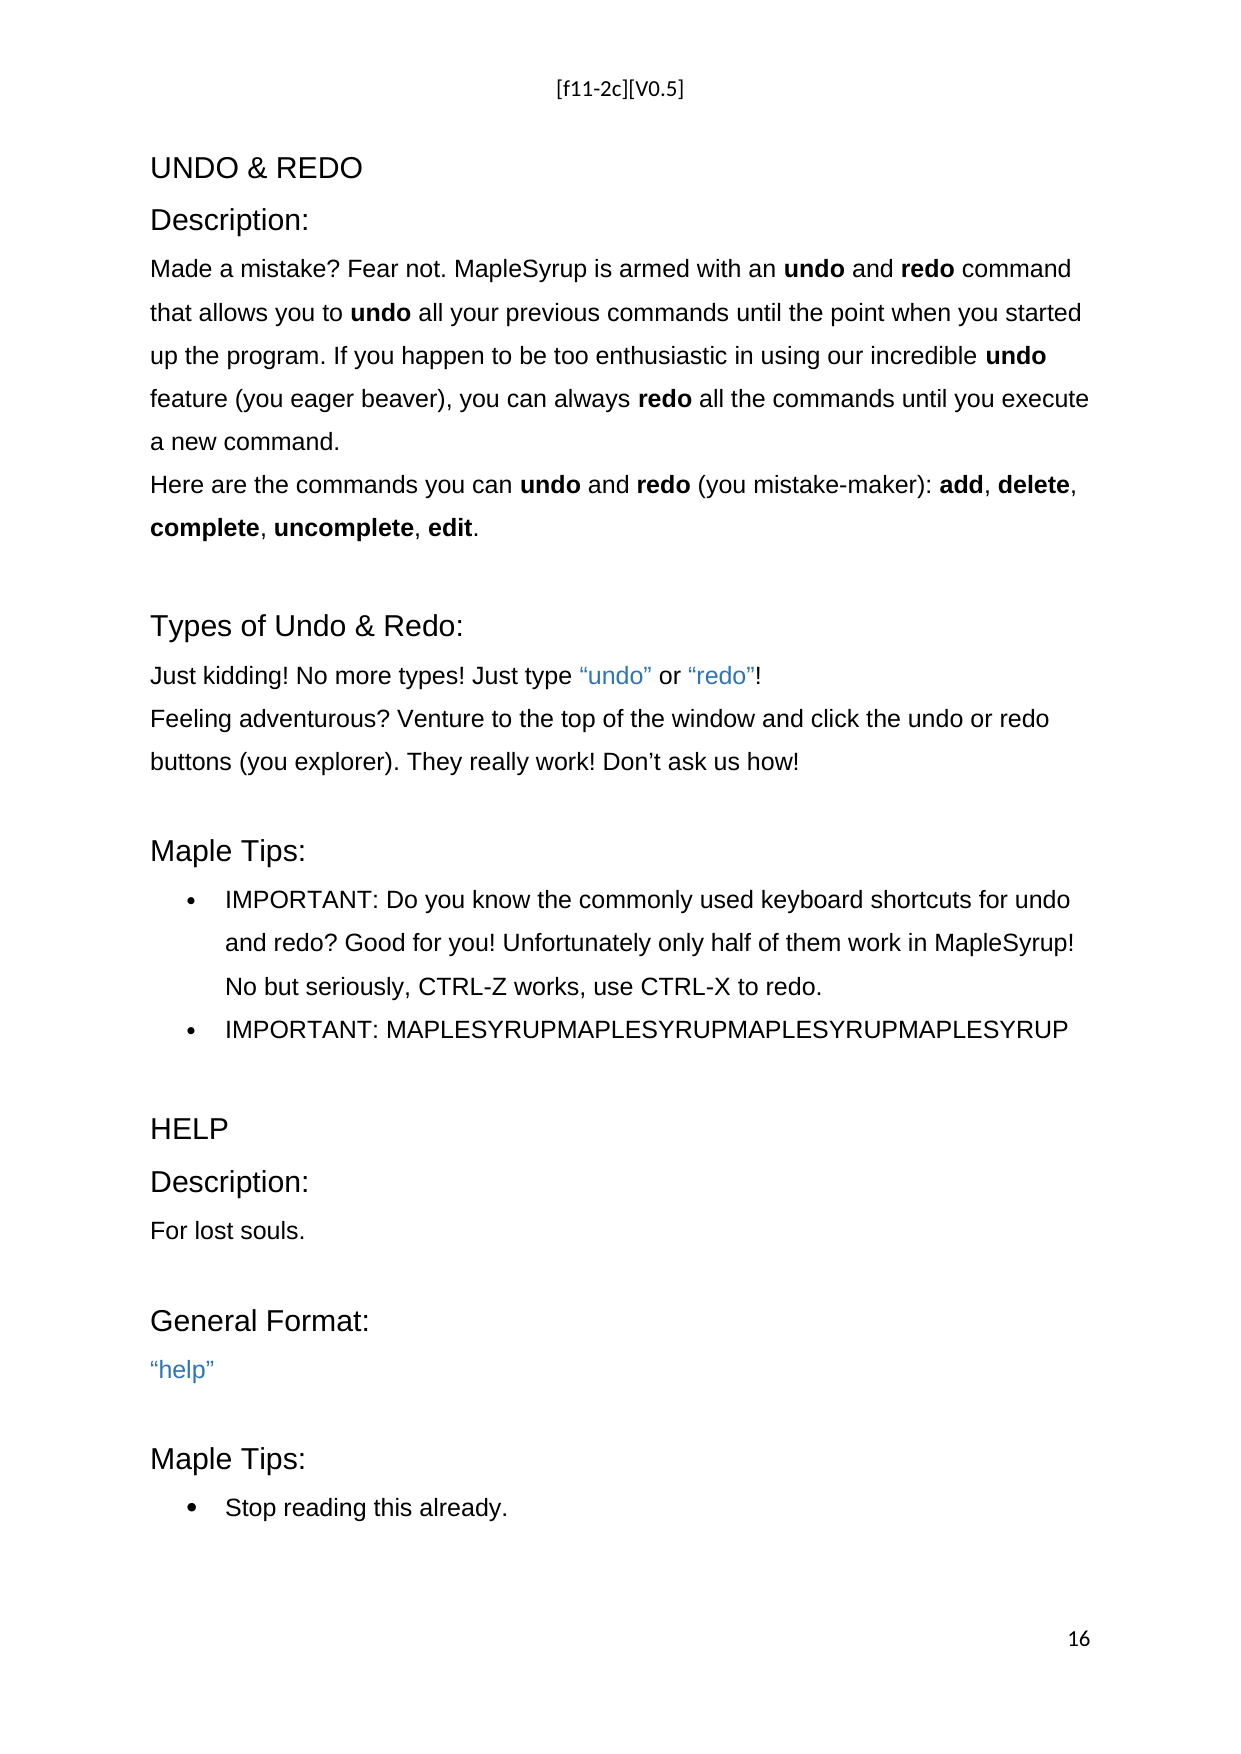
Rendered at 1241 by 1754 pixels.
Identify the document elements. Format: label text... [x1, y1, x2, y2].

list IMPORTANT: Do you know the commonly used keyboard shortcuts for undo and redo? Good for you! Unfortunately only half of them work in MapleSyrup! No but seriously, CTRL-Z works, use CTRL-X to redo. [187, 885, 1090, 1000]
text “help” [150, 1355, 1090, 1383]
text General Format: [150, 1302, 1090, 1337]
text Feeling adventurous? Venture to the top of the window and click the undo or redo buttons (you explorer). They really work! Don’t ask us how! [150, 704, 1090, 776]
list Stop reading this already. [187, 1493, 1090, 1522]
text Made a mistake? Fear not. MapleSyrup is armed with an undo and redo command that allows you to undo all your previous commands until the point when you started up the program. If you happen to be too enthusiastic in using our incredible undo feature (you eager beaver), you can always redo all the commands until you execute a new command. [150, 254, 1090, 456]
list IMPORTANT: MAPLESYRUPMAPLESYRUPMAPLESYRUPMAPLESYRUP [187, 1015, 1090, 1043]
text Types of Undo & Redo: [150, 608, 1090, 643]
text Description: [150, 1164, 1090, 1199]
text Here are the commands you can undo and redo (you mistake-maker): add, delete, complete, uncomplete, edit. [150, 470, 1090, 542]
text HELP [150, 1111, 1090, 1146]
text For lost souls. [150, 1216, 1090, 1245]
text UNDO & REDO [150, 150, 1090, 185]
text Just kidding! No more types! Just type “undo” or “redo”! [150, 661, 1090, 689]
text Maple Tips: [150, 833, 1090, 868]
text Maple Tips: [150, 1441, 1090, 1476]
text Description: [150, 202, 1090, 237]
